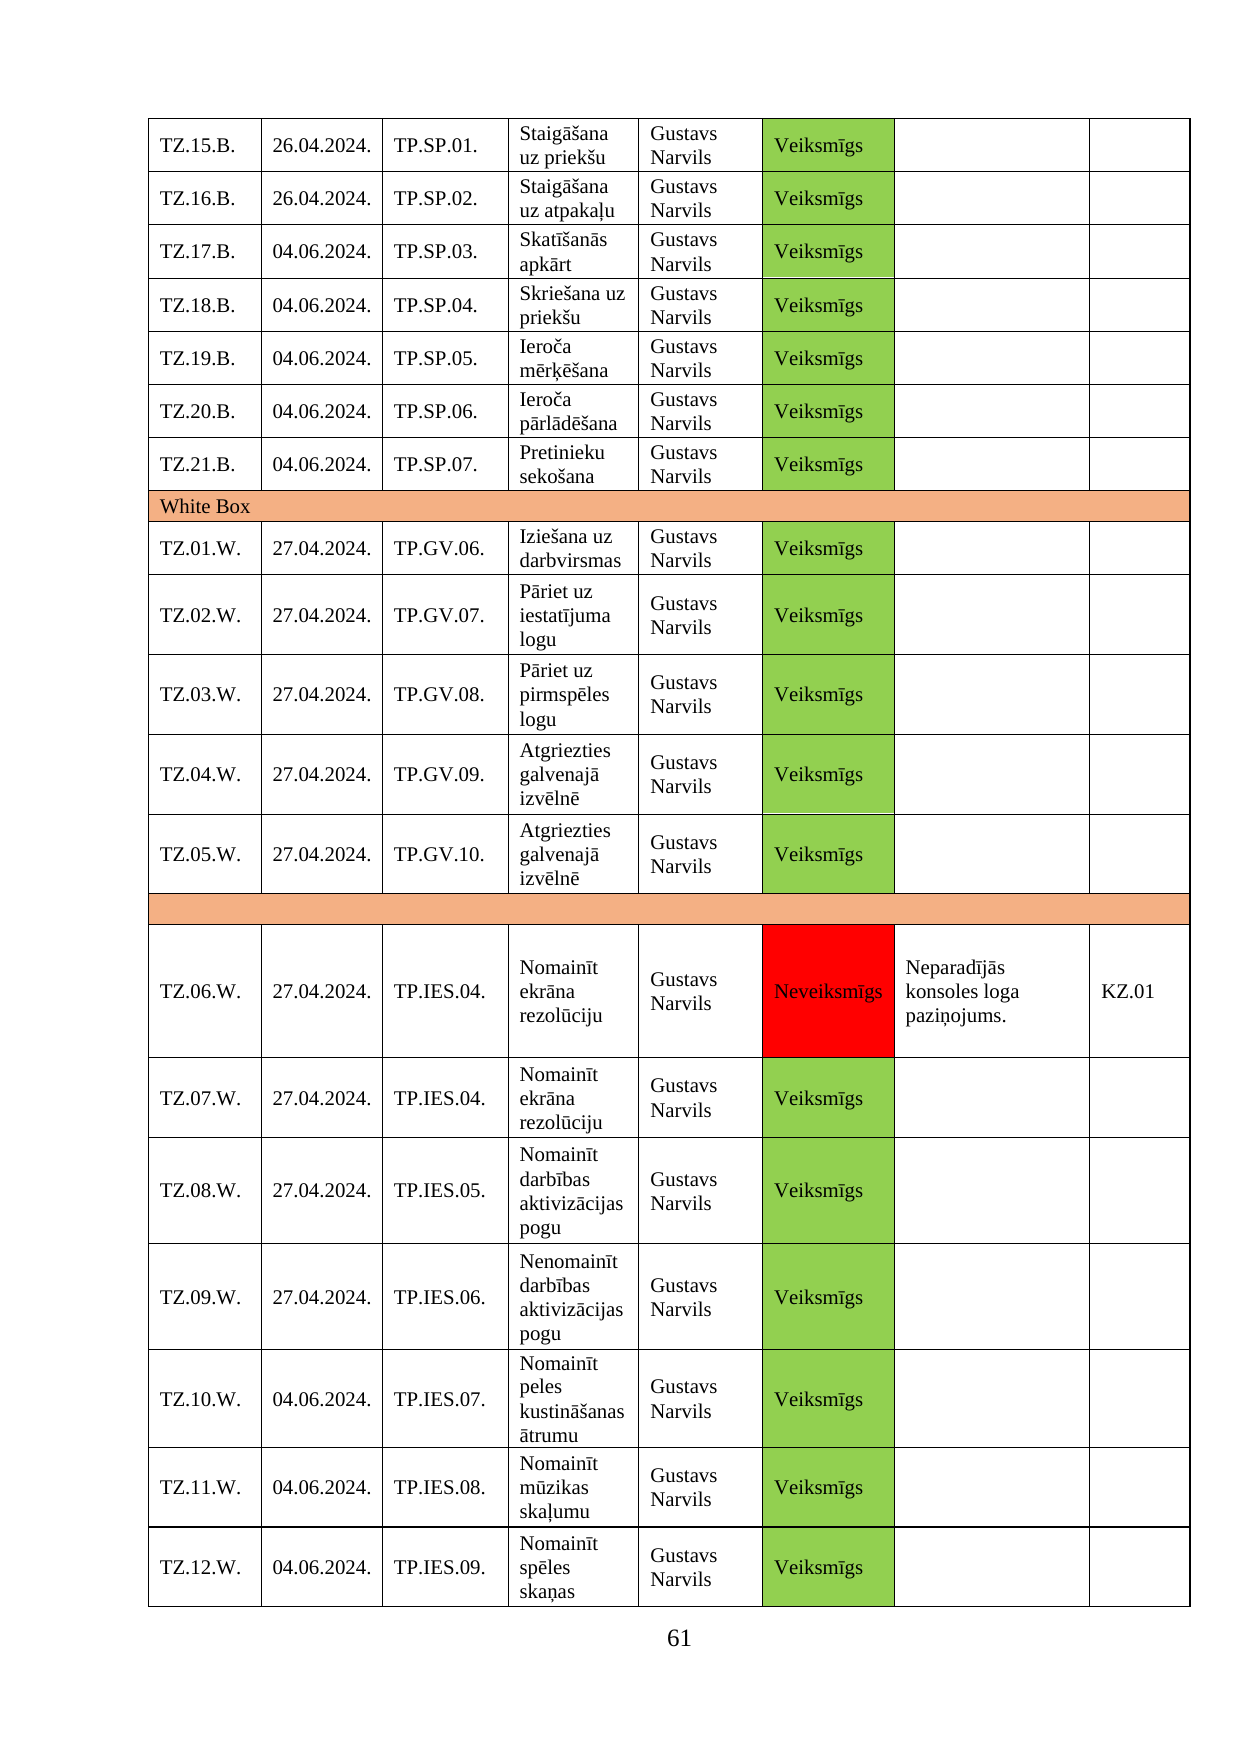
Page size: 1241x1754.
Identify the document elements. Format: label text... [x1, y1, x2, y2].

table_cell TP.SP.06. [383, 385, 508, 437]
table_cell [895, 1244, 1089, 1349]
table_cell [1090, 1058, 1189, 1137]
table_cell [1090, 172, 1189, 224]
table_cell 27.04.2024. [262, 1138, 382, 1243]
table_cell [895, 1138, 1089, 1243]
table_cell Nenomainīt darbības aktivizācijas pogu [509, 1244, 638, 1349]
table_cell Gustavs Narvils [639, 575, 762, 654]
table_cell Staigāšana uz priekšu [509, 119, 638, 171]
table_cell Veiksmīgs [763, 1448, 894, 1526]
table_cell 27.04.2024. [262, 575, 382, 654]
table_cell [1090, 279, 1189, 331]
table_cell 27.04.2024. [262, 1244, 382, 1349]
table_cell [1090, 1350, 1189, 1447]
table_cell Gustavs Narvils [639, 172, 762, 224]
table_cell [1090, 522, 1189, 574]
table_cell TZ.08.W. [149, 1138, 261, 1243]
table_cell Veiksmīgs [763, 522, 894, 574]
table_cell Veiksmīgs [763, 735, 894, 813]
table_cell TP.GV.08. [383, 655, 508, 734]
table_cell [1090, 438, 1189, 490]
table_cell 04.06.2024. [262, 1528, 382, 1606]
table_cell Veiksmīgs [763, 815, 894, 893]
table_cell Veiksmīgs [763, 575, 894, 654]
table_cell Nomainīt ekrāna rezolūciju [509, 925, 638, 1057]
table_cell 27.04.2024. [262, 735, 382, 813]
table_cell Staigāšana uz atpakaļu [509, 172, 638, 224]
table_cell TP.GV.09. [383, 735, 508, 813]
table_cell TP.IES.05. [383, 1138, 508, 1243]
table_cell TP.SP.03. [383, 225, 508, 277]
table_cell Gustavs Narvils [639, 438, 762, 490]
table_cell TP.IES.09. [383, 1528, 508, 1606]
table_cell Veiksmīgs [763, 1138, 894, 1243]
table_cell Gustavs Narvils [639, 279, 762, 331]
table_cell 27.04.2024. [262, 815, 382, 893]
table_cell 04.06.2024. [262, 438, 382, 490]
table_cell TZ.11.W. [149, 1448, 261, 1526]
table_cell 04.06.2024. [262, 225, 382, 277]
table_cell Nomainīt ekrāna rezolūciju [509, 1058, 638, 1137]
table_cell KZ.01 [1090, 925, 1189, 1057]
table_cell TP.IES.07. [383, 1350, 508, 1447]
table_cell Pāriet uz iestatījuma logu [509, 575, 638, 654]
table_cell Veiksmīgs [763, 385, 894, 437]
table_cell [1090, 815, 1189, 893]
table_cell 04.06.2024. [262, 332, 382, 384]
table_cell TZ.09.W. [149, 1244, 261, 1349]
table_cell [895, 1448, 1089, 1526]
table_cell Veiksmīgs [763, 1528, 894, 1606]
table_cell TZ.03.W. [149, 655, 261, 734]
table_cell [1090, 655, 1189, 734]
table_cell Neparadījās konsoles loga paziņojums. [895, 925, 1089, 1057]
table_cell Gustavs Narvils [639, 925, 762, 1057]
table_cell 04.06.2024. [262, 1448, 382, 1526]
table_cell TP.SP.05. [383, 332, 508, 384]
table_cell TZ.21.B. [149, 438, 261, 490]
table_cell Gustavs Narvils [639, 1244, 762, 1349]
table_cell [895, 225, 1089, 277]
table_cell Gustavs Narvils [639, 385, 762, 437]
table_cell TP.IES.08. [383, 1448, 508, 1526]
table_cell Gustavs Narvils [639, 815, 762, 893]
table_cell 26.04.2024. [262, 119, 382, 171]
table_cell TZ.12.W. [149, 1528, 261, 1606]
table_cell Gustavs Narvils [639, 655, 762, 734]
table_cell Gustavs Narvils [639, 735, 762, 813]
table_cell TP.GV.07. [383, 575, 508, 654]
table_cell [509, 1528, 638, 1606]
table_cell [895, 522, 1089, 574]
table_cell [1090, 735, 1189, 813]
table_cell TZ.16.B. [149, 172, 261, 224]
table_cell TP.SP.04. [383, 279, 508, 331]
table_cell Veiksmīgs [763, 1350, 894, 1447]
table_cell Gustavs Narvils [639, 225, 762, 277]
table_cell Iziešana uz darbvirsmas [509, 522, 638, 574]
table_cell TP.SP.02. [383, 172, 508, 224]
table_cell TZ.04.W. [149, 735, 261, 813]
table_cell TZ.05.W. [149, 815, 261, 893]
table_cell Veiksmīgs [763, 332, 894, 384]
table_cell [895, 279, 1089, 331]
table_cell Veiksmīgs [763, 119, 894, 171]
table_cell Pāriet uz pirmspēles logu [509, 655, 638, 734]
table_cell TP.SP.01. [383, 119, 508, 171]
table_cell [895, 1528, 1089, 1606]
table_cell [895, 332, 1089, 384]
table_cell Ieroča mērķēšana [509, 332, 638, 384]
table_cell [1090, 225, 1189, 277]
table_cell 27.04.2024. [262, 522, 382, 574]
table_cell Gustavs Narvils [639, 1058, 762, 1137]
table_cell Ieroča pārlādēšana [509, 385, 638, 437]
table_cell 04.06.2024. [262, 279, 382, 331]
table_cell [895, 119, 1089, 171]
table_cell [1090, 119, 1189, 171]
table_cell Veiksmīgs [763, 655, 894, 734]
table_cell [895, 735, 1089, 813]
table_cell 27.04.2024. [262, 925, 382, 1057]
table_cell Skatīšanās apkārt [509, 225, 638, 277]
table_cell [1090, 385, 1189, 437]
table_cell Gustavs Narvils [639, 1528, 762, 1606]
table_cell TZ.01.W. [149, 522, 261, 574]
table_cell Gustavs Narvils [639, 332, 762, 384]
table_cell 27.04.2024. [262, 1058, 382, 1137]
table_cell [895, 438, 1089, 490]
table_cell Veiksmīgs [763, 279, 894, 331]
table_cell Gustavs Narvils [639, 1448, 762, 1526]
table_cell TZ.20.B. [149, 385, 261, 437]
table_cell Veiksmīgs [763, 438, 894, 490]
table_cell [895, 1350, 1089, 1447]
table_cell 04.06.2024. [262, 1350, 382, 1447]
table_cell [1090, 1448, 1189, 1526]
table_cell TZ.19.B. [149, 332, 261, 384]
table_cell Veiksmīgs [763, 172, 894, 224]
table_cell White Box [149, 491, 1189, 521]
table_cell TZ.07.W. [149, 1058, 261, 1137]
table_cell TP.IES.04. [383, 1058, 508, 1137]
table_cell [149, 894, 1189, 924]
table_cell 04.06.2024. [262, 385, 382, 437]
table_cell Veiksmīgs [763, 1244, 894, 1349]
table_cell [895, 575, 1089, 654]
table_cell TP.IES.04. [383, 925, 508, 1057]
table_cell TZ.17.B. [149, 225, 261, 277]
table_cell Veiksmīgs [763, 225, 894, 277]
table_cell TP.IES.06. [383, 1244, 508, 1349]
table_cell [895, 385, 1089, 437]
table_cell Nomainīt mūzikas skaļumu [509, 1448, 638, 1526]
table_cell [895, 1058, 1089, 1137]
table_cell TP.GV.10. [383, 815, 508, 893]
table_cell Neveiksmīgs [763, 925, 894, 1057]
table_cell 26.04.2024. [262, 172, 382, 224]
table_cell Nomainīt darbības aktivizācijas pogu [509, 1138, 638, 1243]
table_cell [895, 655, 1089, 734]
table_cell TP.SP.07. [383, 438, 508, 490]
table_cell Gustavs Narvils [639, 1350, 762, 1447]
table_cell Gustavs Narvils [639, 522, 762, 574]
table_cell Atgriezties galvenajā izvēlnē [509, 815, 638, 893]
table_cell [1090, 332, 1189, 384]
table_cell Gustavs Narvils [639, 1138, 762, 1243]
table_cell Skriešana uz priekšu [509, 279, 638, 331]
table_cell Pretinieku sekošana [509, 438, 638, 490]
table_cell Veiksmīgs [763, 1058, 894, 1137]
table_cell TZ.10.W. [149, 1350, 261, 1447]
table_cell 27.04.2024. [262, 655, 382, 734]
table_cell TZ.18.B. [149, 279, 261, 331]
table_cell [1090, 1528, 1189, 1606]
table_cell [1090, 1244, 1189, 1349]
table_cell [895, 815, 1089, 893]
table_cell [895, 172, 1089, 224]
table_cell Gustavs Narvils [639, 119, 762, 171]
table_cell [1090, 1138, 1189, 1243]
table_cell Atgriezties galvenajā izvēlnē [509, 735, 638, 813]
table_cell Nomainīt peles kustināšanas ātrumu [509, 1350, 638, 1447]
table_cell TZ.02.W. [149, 575, 261, 654]
table_cell TZ.15.B. [149, 119, 261, 171]
table_cell [1090, 575, 1189, 654]
table_cell TZ.06.W. [149, 925, 261, 1057]
table_cell TP.GV.06. [383, 522, 508, 574]
